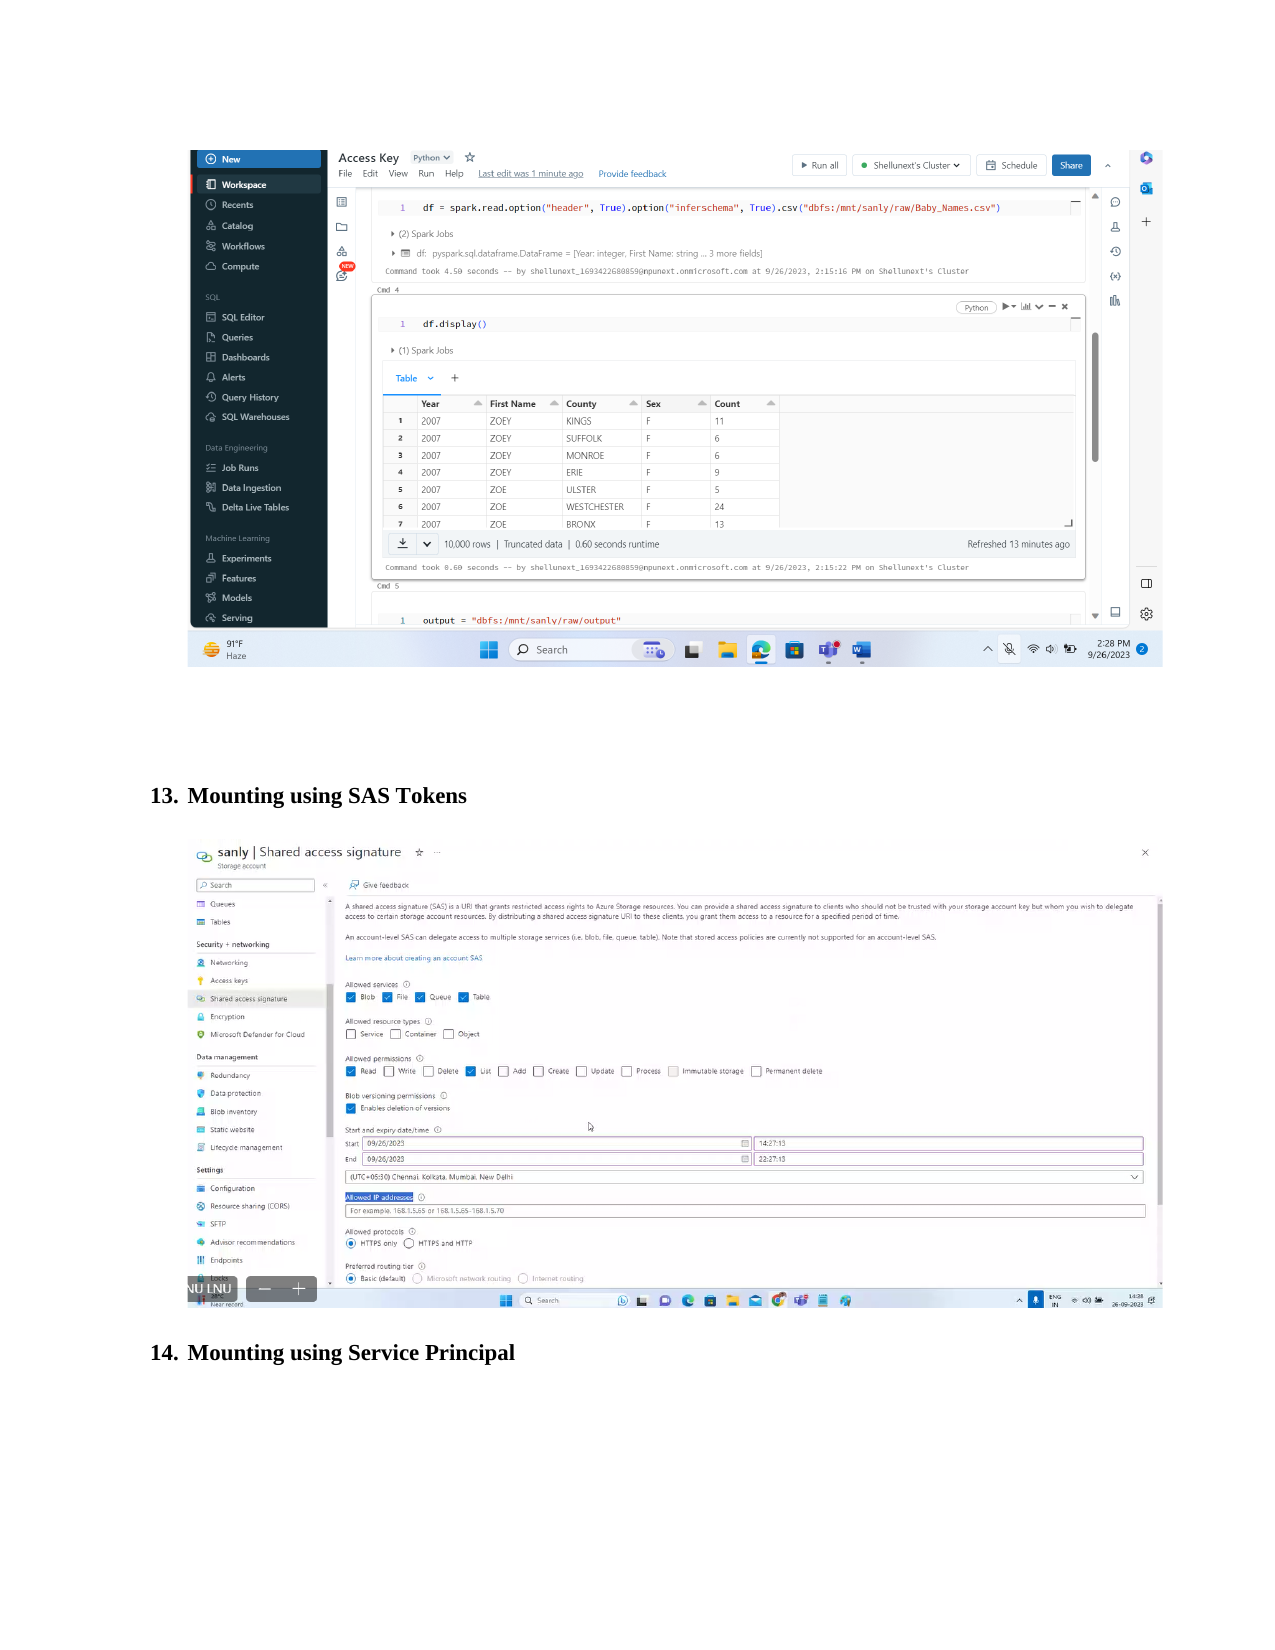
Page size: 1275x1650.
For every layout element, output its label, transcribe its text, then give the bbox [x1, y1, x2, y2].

picture [187, 839, 1163, 1308]
list Mounting using Service Principal [150, 1338, 1125, 1365]
picture [187, 150, 1163, 667]
list Mounting using SAS Tokens [150, 783, 1125, 809]
